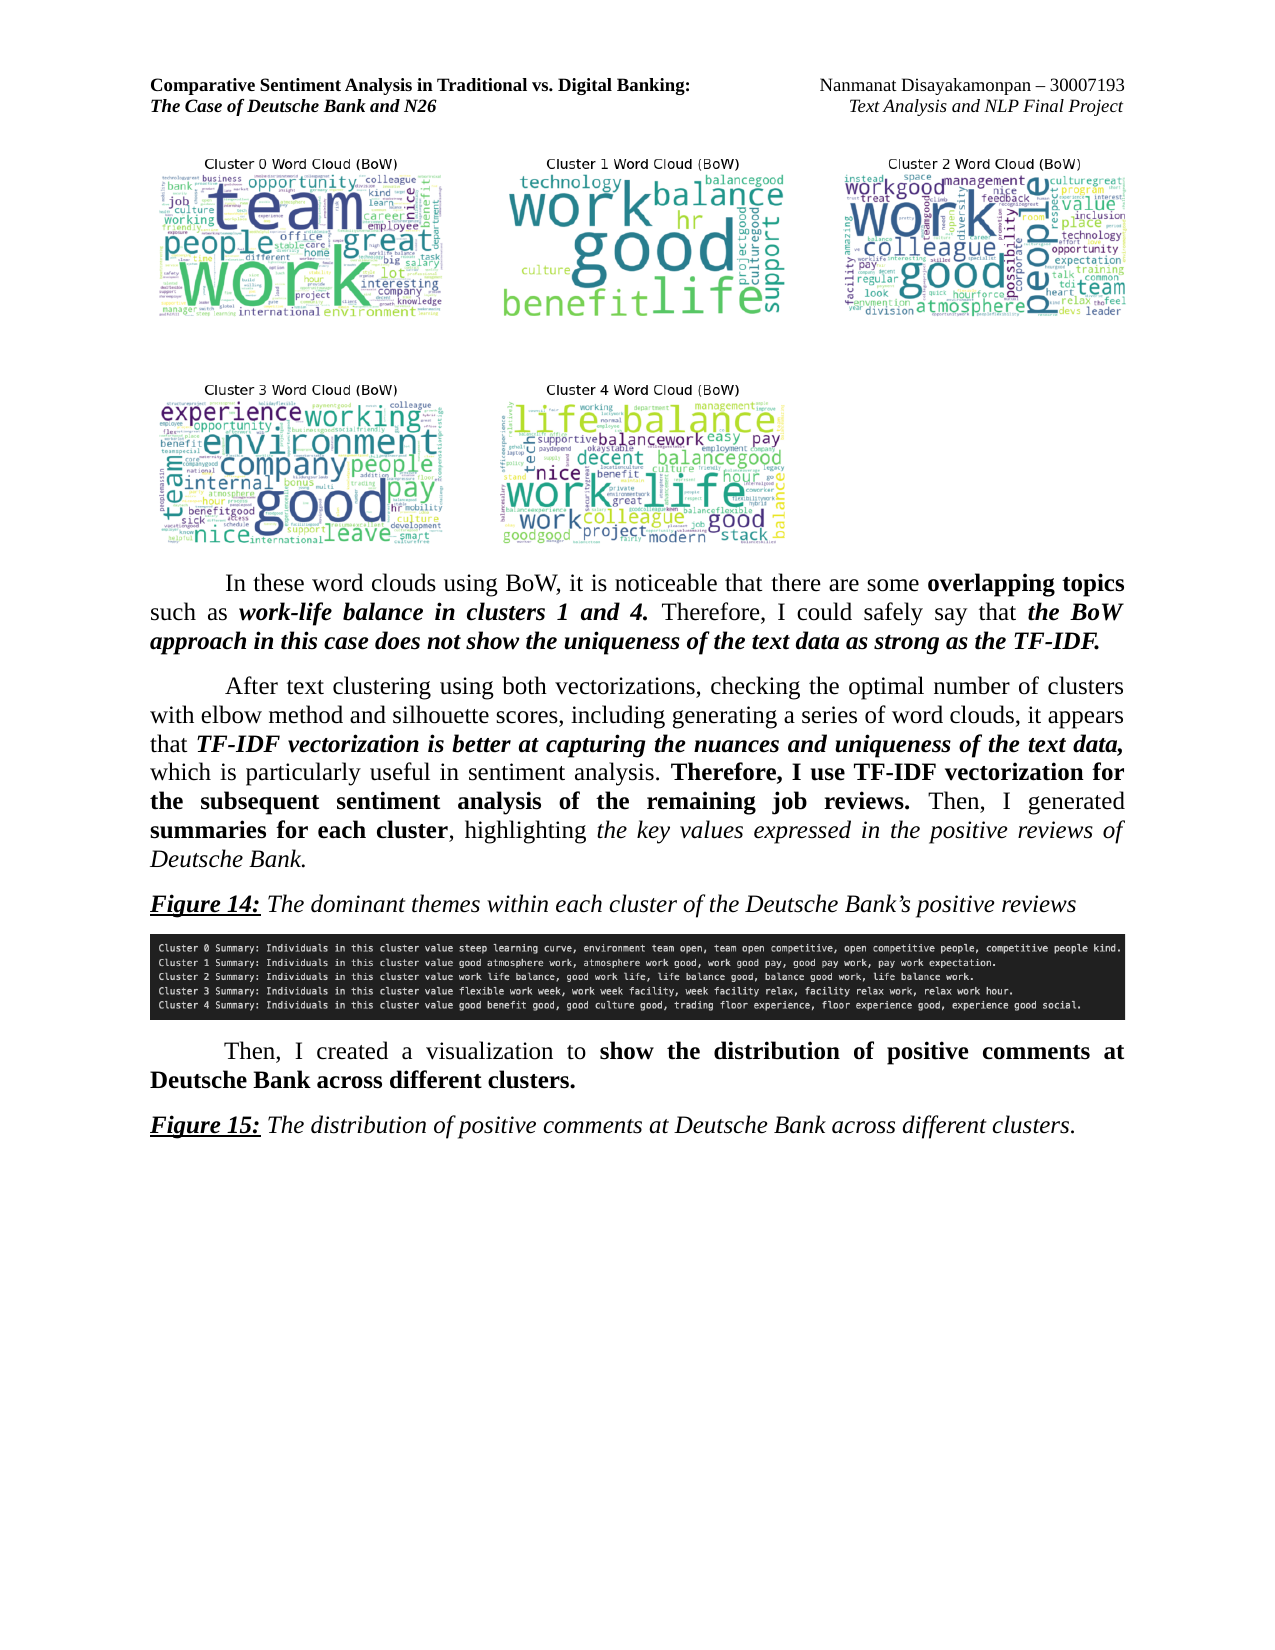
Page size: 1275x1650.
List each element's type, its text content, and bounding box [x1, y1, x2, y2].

text After text clustering using both vectorizations, checking the optimal number of clusters with elbow method and silhouette scores, including generating a series of word clouds, it appears that TF-IDF vectorization is better at capturing the nuances and uniqueness of the text data, which is particularly useful in sentiment analysis. Therefore, I use TF-IDF vectorization for the subsequent sentiment analysis of the remaining job reviews. Then, I generated summaries for each cluster, highlighting the key values expressed in the positive reviews of Deutsche Bank. [150, 671, 1125, 872]
picture [150, 934, 1125, 1020]
text Then, I created a visualization to show the distribution of positive comments at Deutsche Bank across different clusters. [150, 1036, 1125, 1094]
picture [150, 150, 1135, 552]
text Figure 14: The dominant themes within each cluster of the Deutsche Bank’s positive reviews [150, 889, 1125, 918]
text Figure 15: The distribution of positive comments at Deutsche Bank across different clusters. [150, 1110, 1125, 1139]
text In these word clouds using BoW, it is noticeable that there are some overlapping topics such as work-life balance in clusters 1 and 4. Therefore, I could safely say that the BoW approach in this case does not show the uniqueness of the text data as strong as the TF-IDF. [150, 568, 1125, 654]
